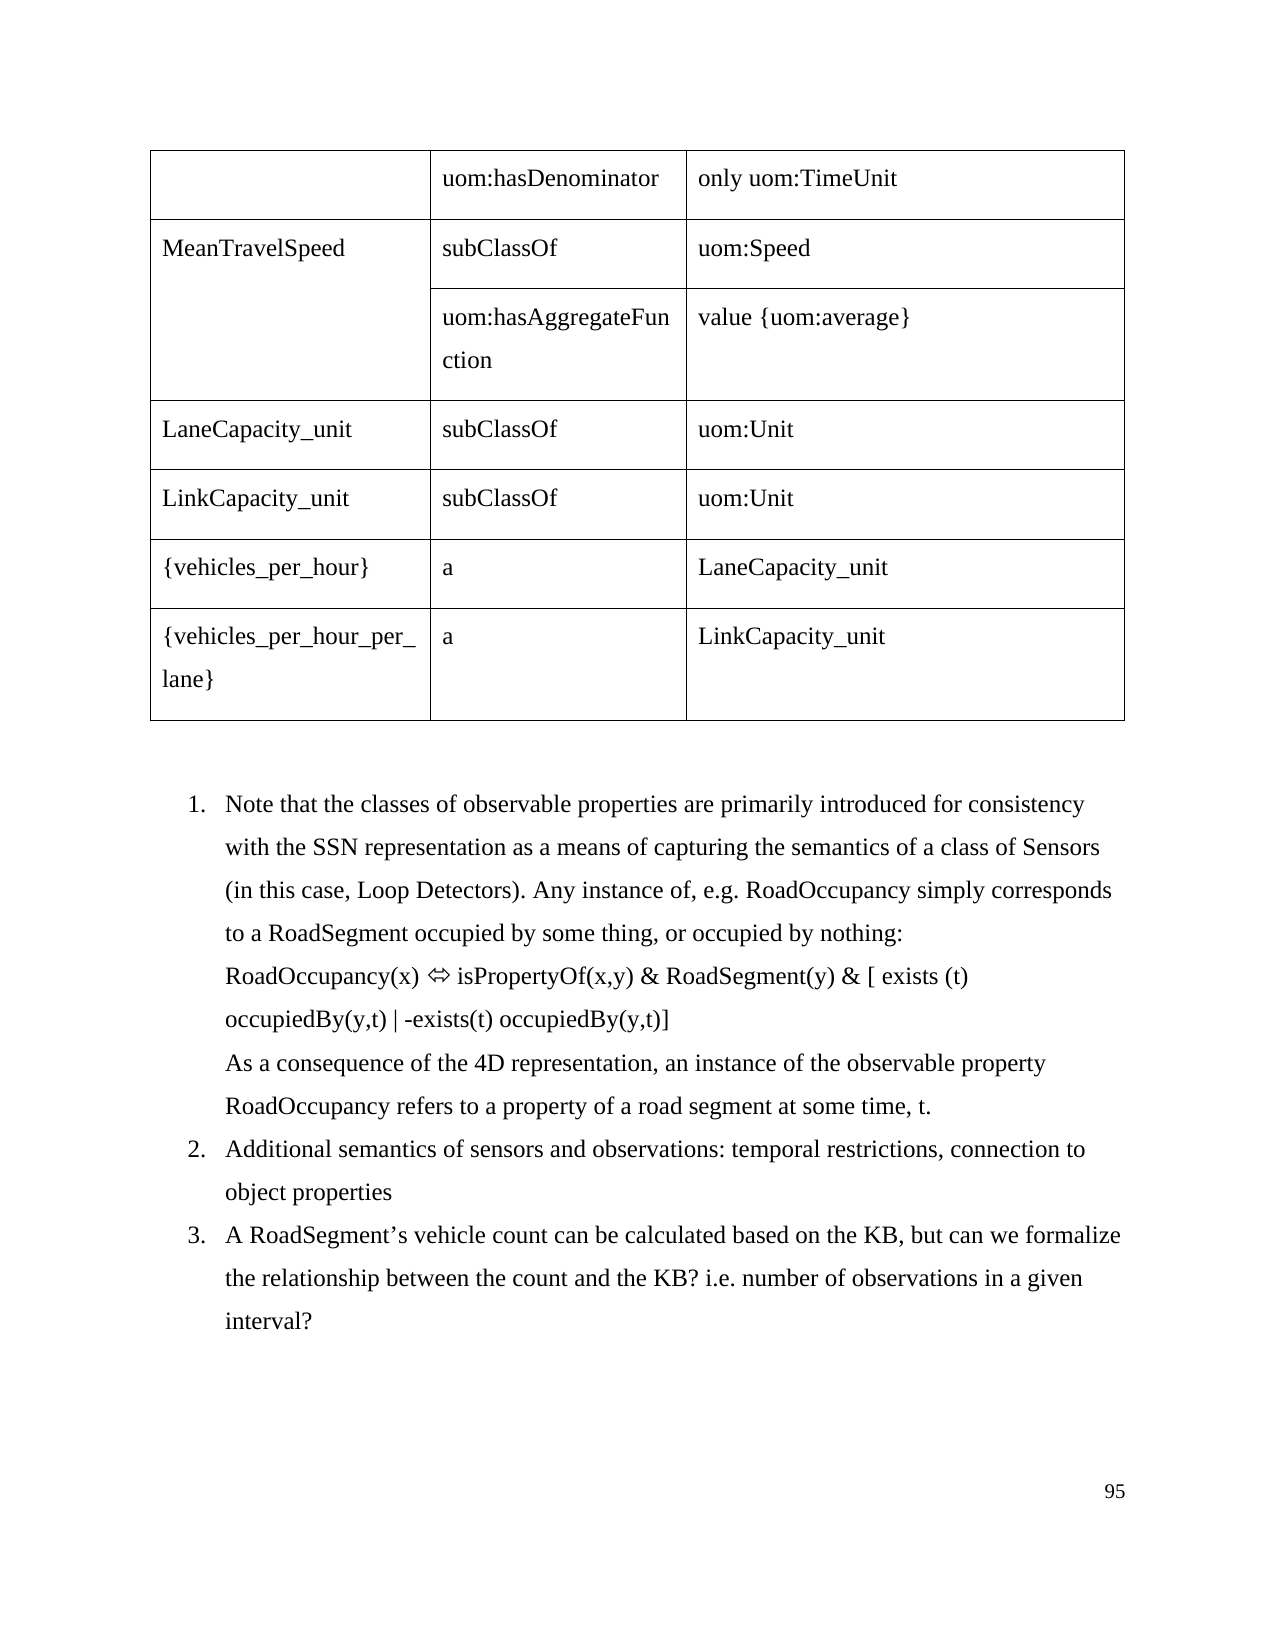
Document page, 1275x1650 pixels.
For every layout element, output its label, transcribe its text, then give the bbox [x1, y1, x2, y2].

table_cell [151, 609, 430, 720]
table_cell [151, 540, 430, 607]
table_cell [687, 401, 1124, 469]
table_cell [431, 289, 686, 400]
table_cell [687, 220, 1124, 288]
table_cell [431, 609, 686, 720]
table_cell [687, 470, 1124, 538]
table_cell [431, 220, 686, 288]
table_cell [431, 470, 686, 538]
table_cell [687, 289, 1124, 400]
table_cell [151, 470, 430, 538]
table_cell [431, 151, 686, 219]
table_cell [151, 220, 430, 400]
list Additional semantics of sensors and observations: temporal restrictions, connection to object properties [187, 1134, 1125, 1206]
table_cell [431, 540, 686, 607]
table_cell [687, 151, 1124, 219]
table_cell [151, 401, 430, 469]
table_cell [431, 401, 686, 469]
list A RoadSegment’s vehicle count can be calculated based on the KB, but can we formalize the relationship between the count and the KB? i.e. number of observations in a given interval? [187, 1220, 1125, 1335]
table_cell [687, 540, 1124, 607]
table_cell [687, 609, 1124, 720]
list Note that the classes of observable properties are primarily introduced for consistency with the SSN representation as a means of capturing the semantics of a class of Sensors (in this case, Loop Detectors). Any instance of, e.g. RoadOccupancy simply corresponds to a RoadSegment occupied by some thing, or occupied by nothing: RoadOccupancy(x) isPropertyOf(x,y) & RoadSegment(y) & [ exists (t) occupiedBy(y,t) | -exists(t) occupiedBy(y,t)] As a consequence of the 4D representation, an instance of the observable property RoadOccupancy refers to a property of a road segment at some time, t. [187, 789, 1125, 1119]
